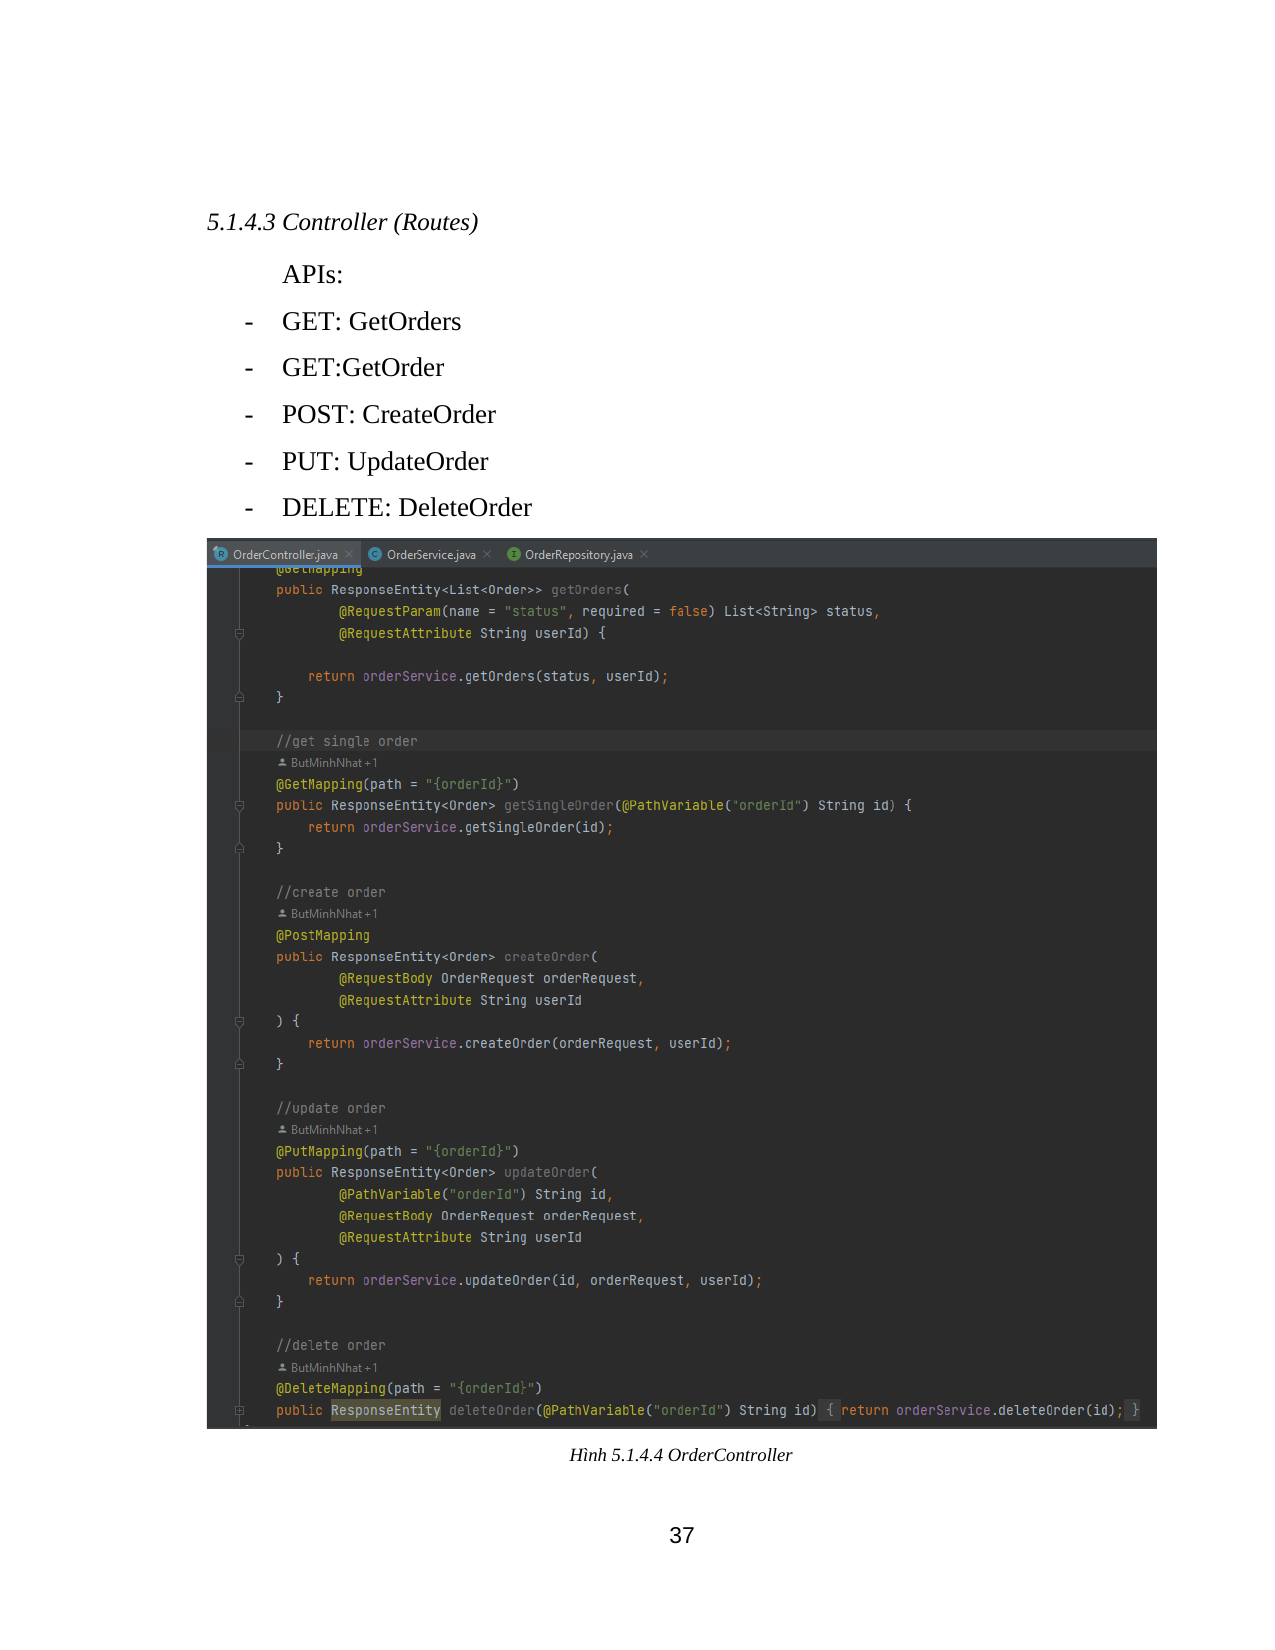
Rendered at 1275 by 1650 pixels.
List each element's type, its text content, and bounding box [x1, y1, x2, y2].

list GET: GetOrders [244, 305, 1157, 336]
text Hình 5.1.4.4 OrderController [207, 1444, 1157, 1466]
list DELETE: DeleteOrder [244, 492, 1157, 523]
picture [206, 538, 1157, 1429]
list GET:GetOrder [244, 352, 1157, 383]
list PUT: UpdateOrder [244, 445, 1157, 476]
text APIs: [207, 258, 1157, 289]
list POST: CreateOrder [244, 398, 1157, 429]
text 5.1.4.3 Controller (Routes) [207, 207, 1157, 236]
